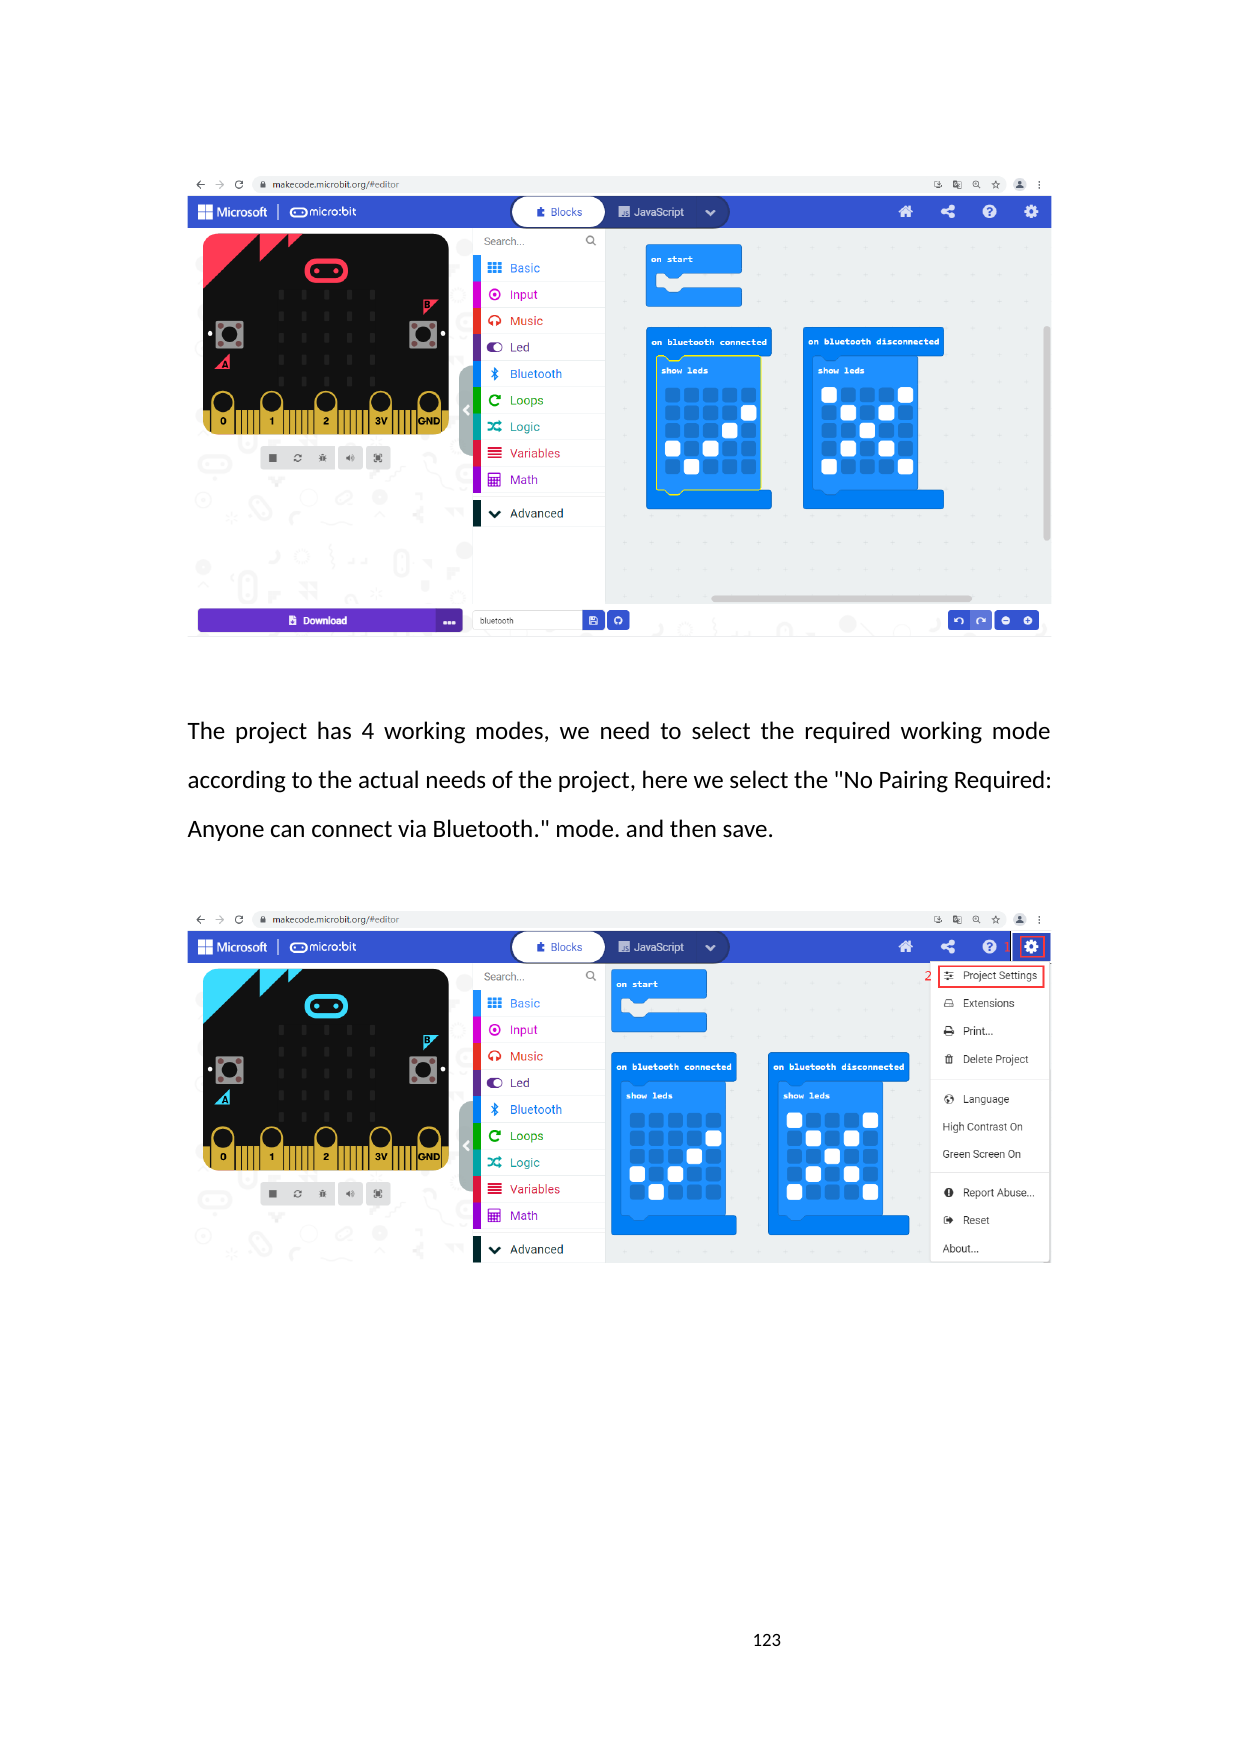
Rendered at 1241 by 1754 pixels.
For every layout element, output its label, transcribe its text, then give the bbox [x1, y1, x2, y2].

picture [187, 174, 1052, 637]
picture [187, 910, 1052, 1263]
text The project has 4 working modes, we need to select the required working mode according to the actual needs of the project, here we select the "No Pairing Required: Anyone can connect via Bluetooth." mode. and then save. [187, 714, 1053, 844]
